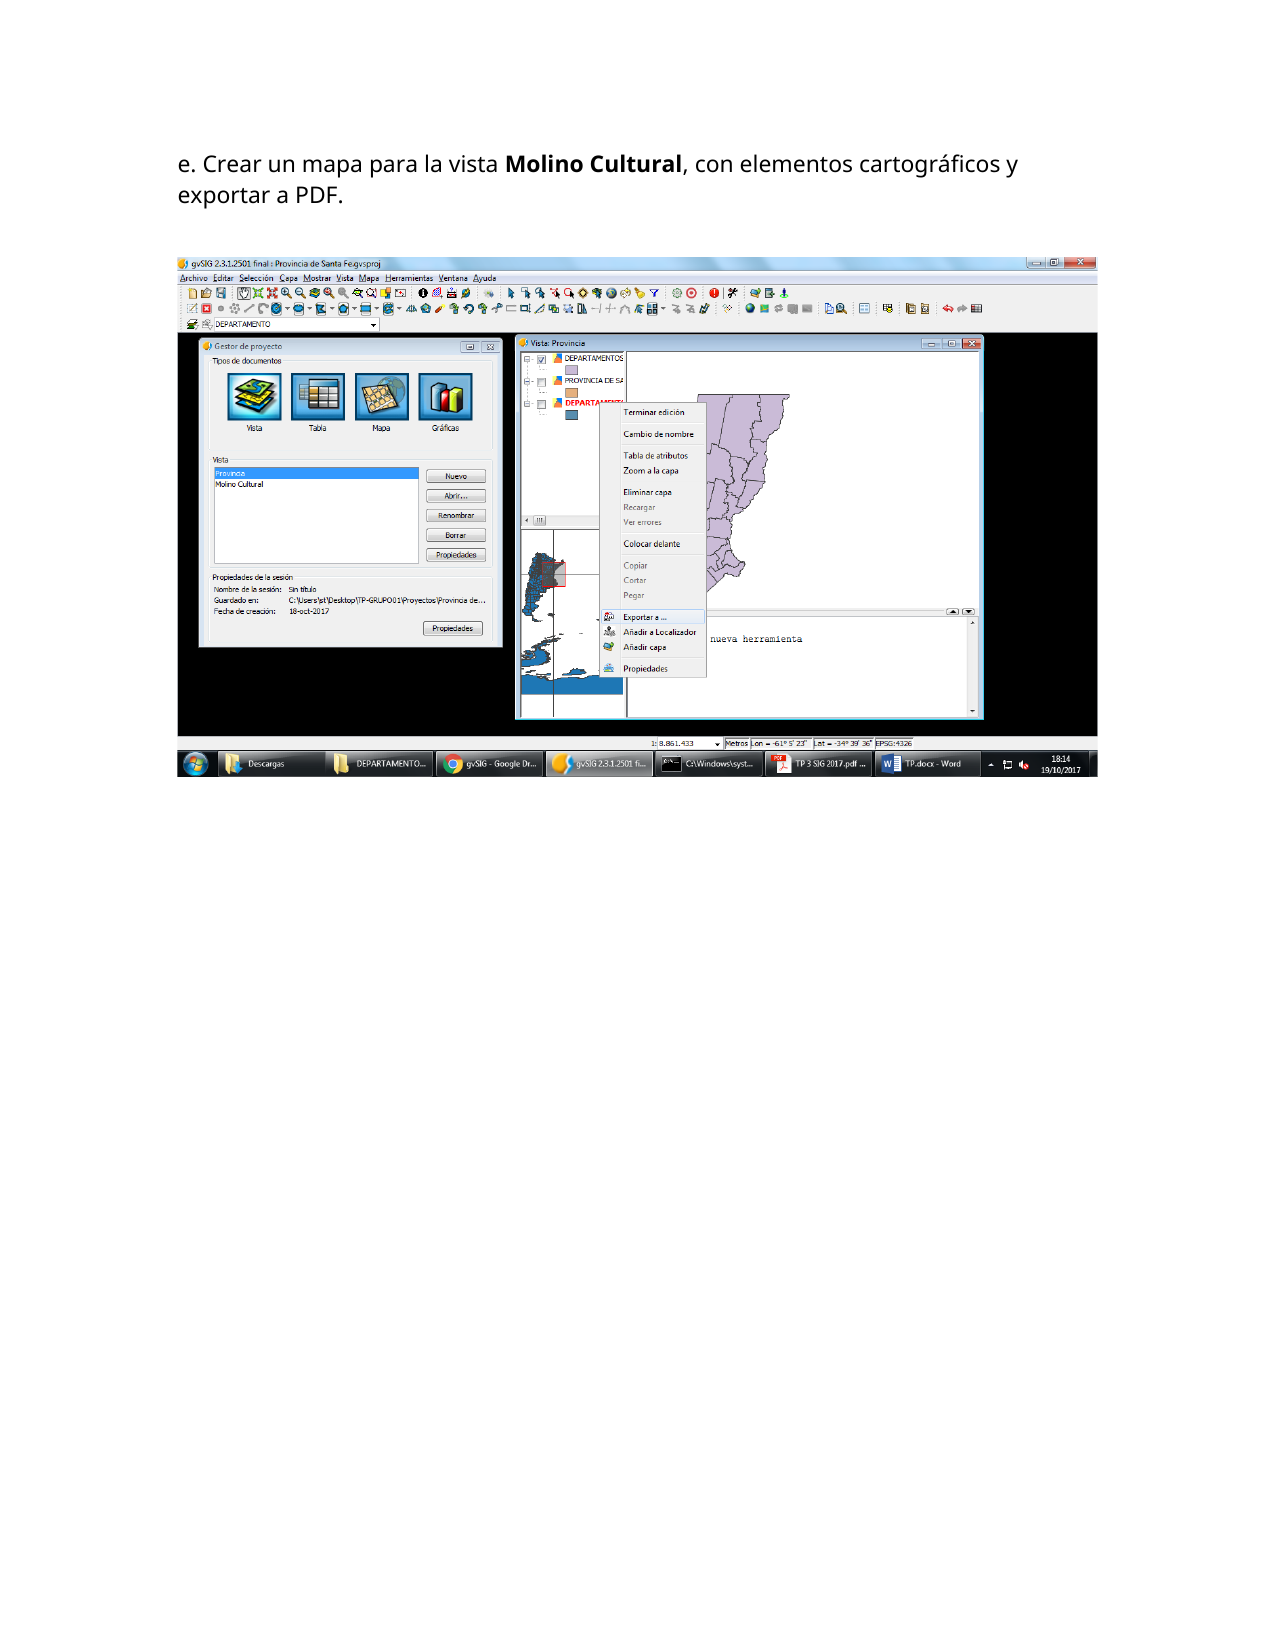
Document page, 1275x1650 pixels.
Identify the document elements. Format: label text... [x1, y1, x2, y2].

picture [177, 257, 1098, 777]
text e. Crear un mapa para la vista Molino Cultural, con elementos cartográficos y exportar a PDF. [177, 148, 1098, 210]
